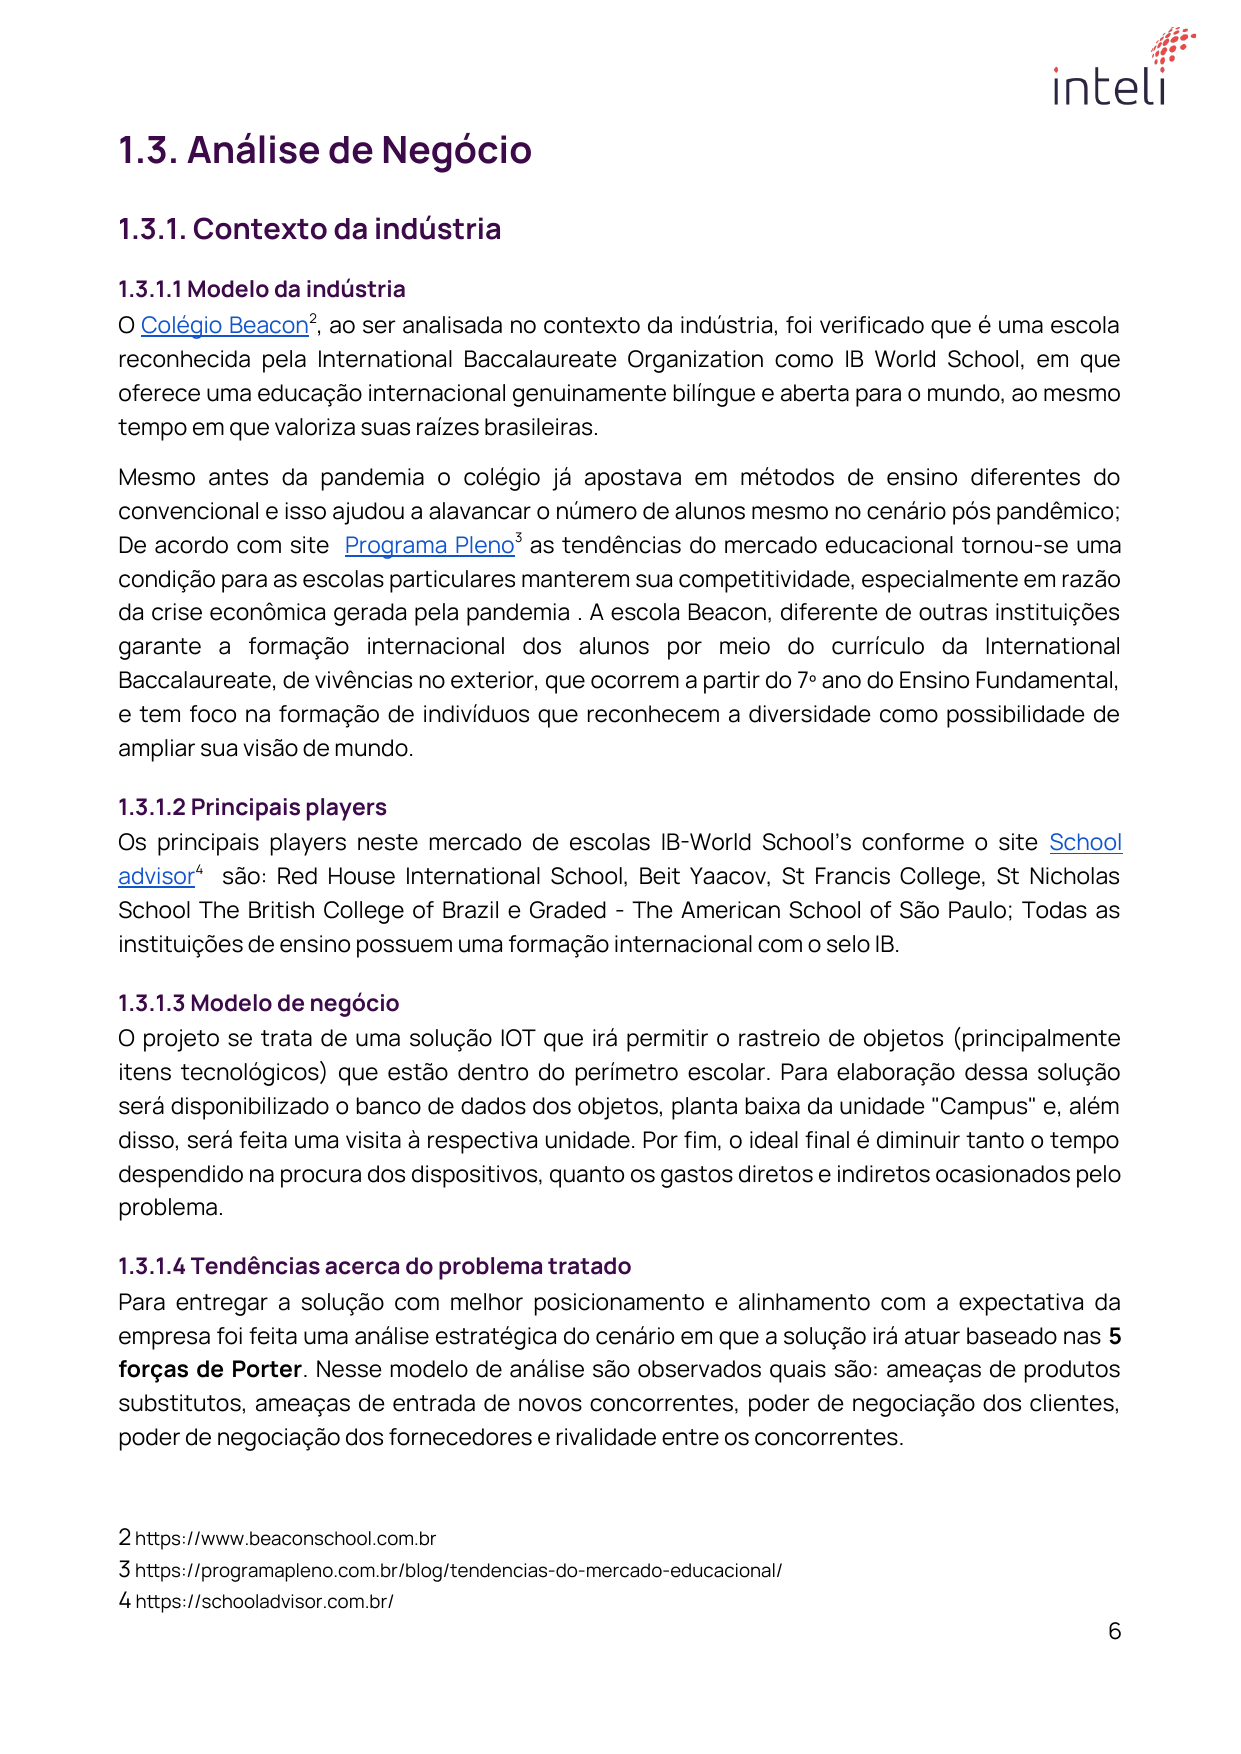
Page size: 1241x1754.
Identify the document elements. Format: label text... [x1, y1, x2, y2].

subtitle 1.3. Análise de Negócio [118, 124, 1122, 175]
subtitle 1.3.1.3 Modelo de negócio [118, 987, 1122, 1018]
subtitle 1.3.1. Contexto da indústria [118, 208, 1122, 248]
text Mesmo antes da pandemia o colégio já apostava em métodos de ensino diferentes do convencional e isso ajudou a alavancar o número de alunos mesmo no cenário pós pandêmico; De acordo com site Programa Pleno as tendências do mercado educacional tornou-se uma condição para as escolas particulares manterem sua competitividade, especialmente em razão da crise econômica gerada pela pandemia . A escola Beacon, diferente de outras instituições garante a formação internacional dos alunos por meio do currículo da International Baccalaureate, de vivências no exterior, que ocorrem a partir do 7º ano do Ensino Fundamental, e tem foco na formação de indivíduos que reconhecem a diversidade como possibilidade de ampliar sua visão de mundo. [118, 628, 1122, 763]
text Mesmo antes da pandemia o colégio já apostava em métodos de ensino diferentes do convencional e isso ajudou a alavancar o número de alunos mesmo no cenário pós pandêmico; De acordo com site Programa Pleno as tendências do mercado educacional tornou-se uma condição para as escolas particulares manterem sua competitividade, especialmente em razão da crise econômica gerada pela pandemia . A escola Beacon, diferente de outras instituições garante a formação internacional dos alunos por meio do currículo da International Baccalaureate, de vivências no exterior, que ocorrem a partir do 7º ano do Ensino Fundamental, e tem foco na formação de indivíduos que reconhecem a diversidade como possibilidade de ampliar sua visão de mundo. [118, 461, 1122, 563]
text O Colégio Beacon, ao ser analisada no contexto da indústria, foi verificado que é uma escola reconhecida pela International Baccalaureate Organization como IB World School, em que oferece uma educação internacional genuinamente bilíngue e aberta para o mundo, ao mesmo tempo em que valoriza suas raízes brasileiras. [118, 408, 1122, 442]
text O projeto se trata de uma solução IOT que irá permitir o rastreio de objetos (principalmente itens tecnológicos) que estão dentro do perímetro escolar. Para elaboração dessa solução será disponibilizado o banco de dados dos objetos, planta baixa da unidade "Campus" e, além disso, será feita uma visita à respectiva unidade. Por fim, o ideal final é diminuir tanto o tempo despendido na procura dos dispositivos, quanto os gastos diretos e indiretos ocasionados pelo problema. [118, 1022, 1122, 1223]
subtitle 1.3.1.1 Modelo da indústria [118, 273, 1122, 305]
subtitle 1.3.1.2 Principais players [118, 791, 1122, 822]
text O Colégio Beacon, ao ser analisada no contexto da indústria, foi verificado que é uma escola reconhecida pela International Baccalaureate Organization como IB World School, em que oferece uma educação internacional genuinamente bilíngue e aberta para o mundo, ao mesmo tempo em que valoriza suas raízes brasileiras. [118, 309, 1122, 343]
text Os principais players neste mercado de escolas IB-World School's conforme o site School advisor são: Red House International School, Beit Yaacov, St Francis College, St Nicholas School The British College of Brazil e Graded - The American School of São Paulo; Todas as instituições de ensino possuem uma formação internacional com o selo IB. [118, 925, 1122, 959]
text Para entregar a solução com melhor posicionamento e alinhamento com a expectativa da empresa foi feita uma análise estratégica do cenário em que a solução irá atuar baseado nas 5 forças de Porter. Nesse modelo de análise são observados quais são: ameaças de produtos substitutos, ameaças de entrada de novos concorrentes, poder de negociação dos clientes, poder de negociação dos fornecedores e rivalidade entre os concorrentes. [118, 1286, 1122, 1452]
subtitle 1.3.1.4 Tendências acerca do problema tratado [118, 1250, 1122, 1282]
picture [1054, 27, 1197, 105]
